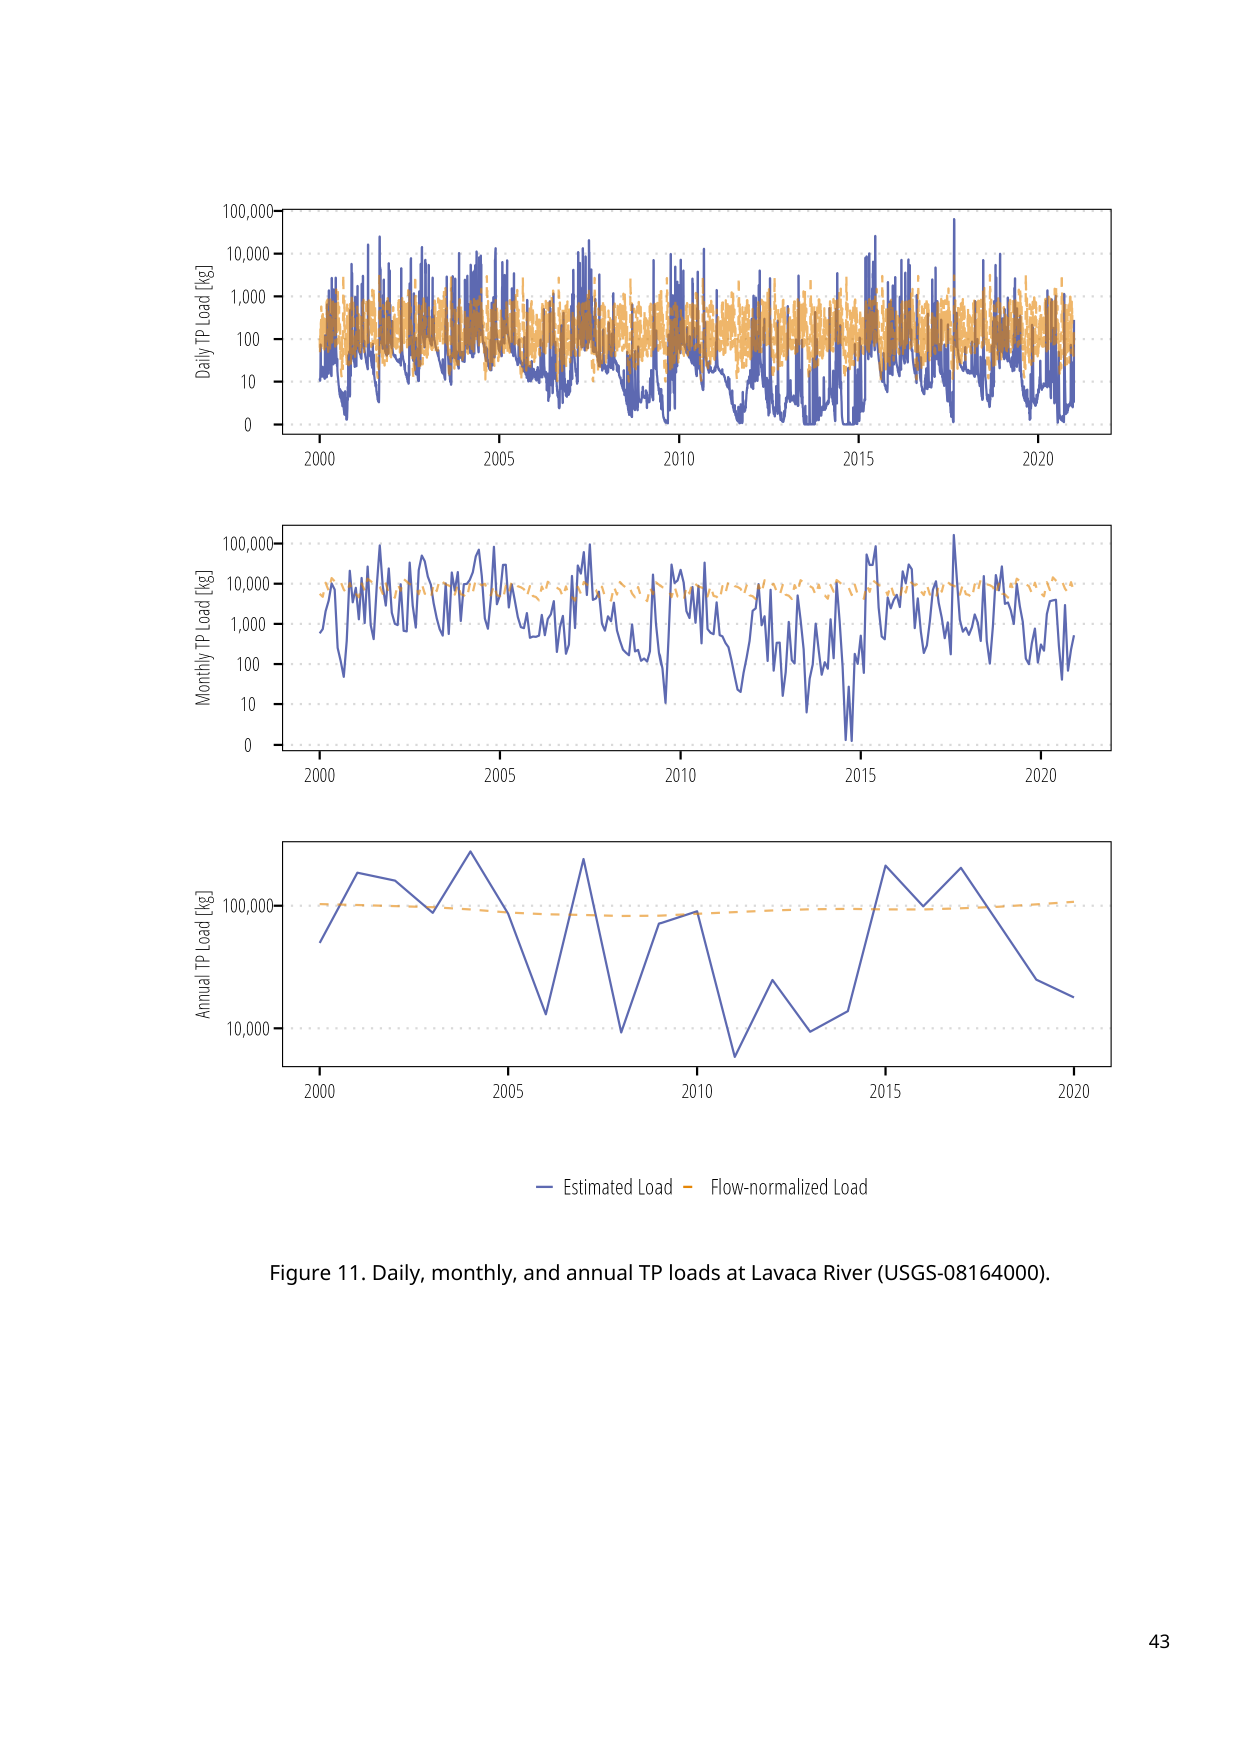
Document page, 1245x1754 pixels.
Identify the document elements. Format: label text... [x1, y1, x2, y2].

picture [172, 187, 1148, 1238]
text Figure . Daily, monthly, and annual TP loads at Lavaca River (USGS-08164000). [150, 1258, 1170, 1287]
